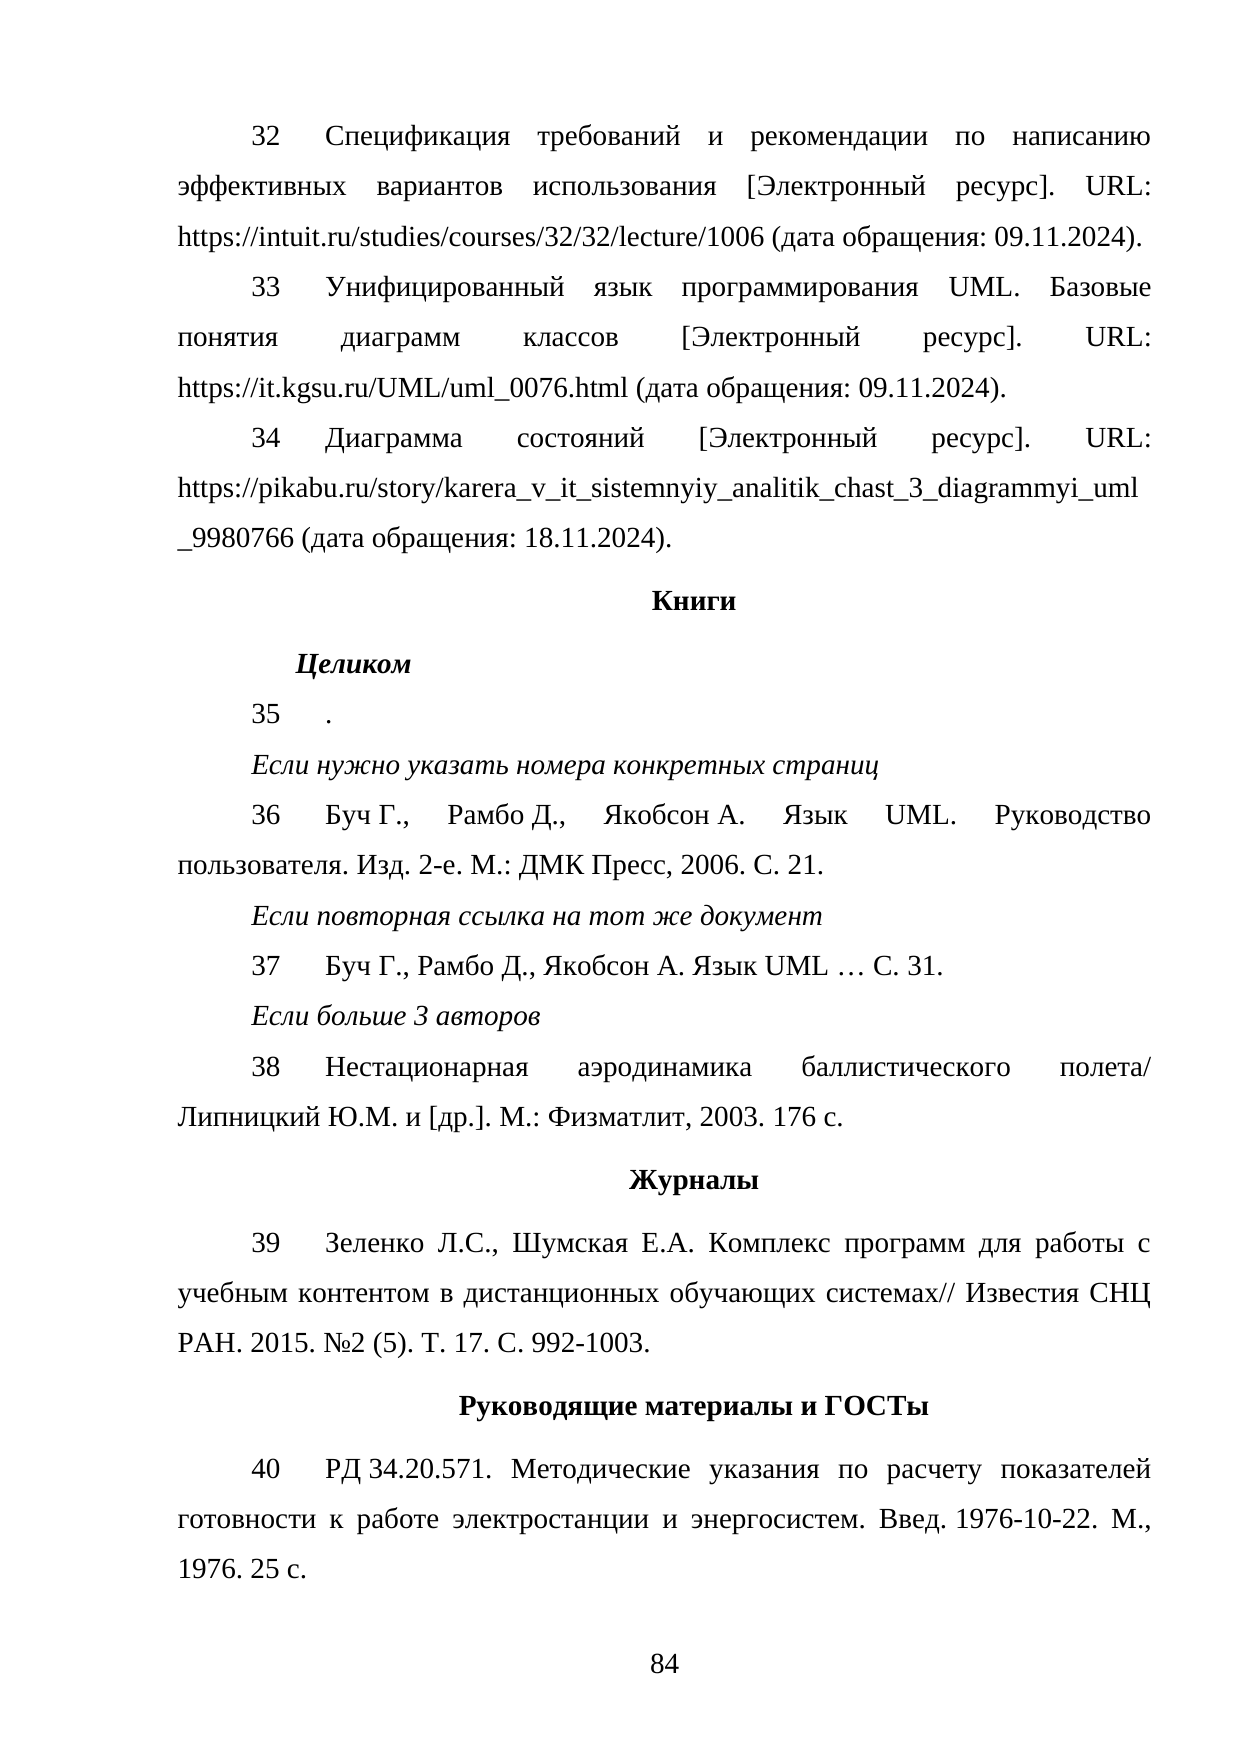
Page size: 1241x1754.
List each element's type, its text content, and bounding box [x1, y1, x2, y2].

text Унифицированный язык программирования UML. Базовые понятия диаграмм классов [Электронный ресурс]. URL: https://it.kgsu.ru/UML/uml_0076.html (дата обращения: 09.11.2024). [177, 269, 1152, 403]
text . [177, 697, 1152, 730]
text Нестационарная аэродинамика баллистического полета/ Липницкий Ю.М. и [др.]. М.: Физматлит, 2003. 176 с. [177, 1049, 1152, 1133]
text Буч Г., Рамбо Д., Якобсон А. Язык UML … С. 31. [177, 948, 1152, 982]
text Диаграмма состояний [Электронный ресурс]. URL: https://pikabu.ru/story/karera_v_it_sistemnyiy_analitik_chast_3_diagrammyi_uml_9980766 (дата обращения: 18.11.2024). [177, 420, 1152, 554]
list Целиком [295, 646, 1152, 680]
list Если повторная ссылка на тот же документ [251, 898, 1152, 931]
text Журналы [177, 1162, 1152, 1195]
text Зеленко Л.С., Шумская Е.А. Комплекс программ для работы с учебным контентом в дистанционных обучающих системах// Известия СНЦ РАН. 2015. №2 (5). Т. 17. С. 992-1003. [177, 1225, 1152, 1359]
text Спецификация требований и рекомендации по написанию эффективных вариантов использования [Электронный ресурс]. URL: https://intuit.ru/studies/courses/32/32/lecture/1006 (дата обращения: 09.11.2024). [177, 118, 1152, 252]
list Если больше 3 авторов [251, 998, 1152, 1032]
text Книги [177, 583, 1152, 617]
text Руководящие материалы и ГОСТы [177, 1388, 1152, 1422]
list Если нужно указать номера конкретных страниц [251, 747, 1152, 780]
text Буч Г., Рамбо Д., Якобсон А. Язык UML. Руководство пользователя. Изд. 2-е. М.: ДМК Пресс, 2006. С. 21. [177, 797, 1152, 881]
text РД 34.20.571. Методические указания по расчету показателей готовности к работе электростанции и энергосистем. Введ. 1976-10-22. М., 1976. 25 с. [177, 1451, 1152, 1585]
